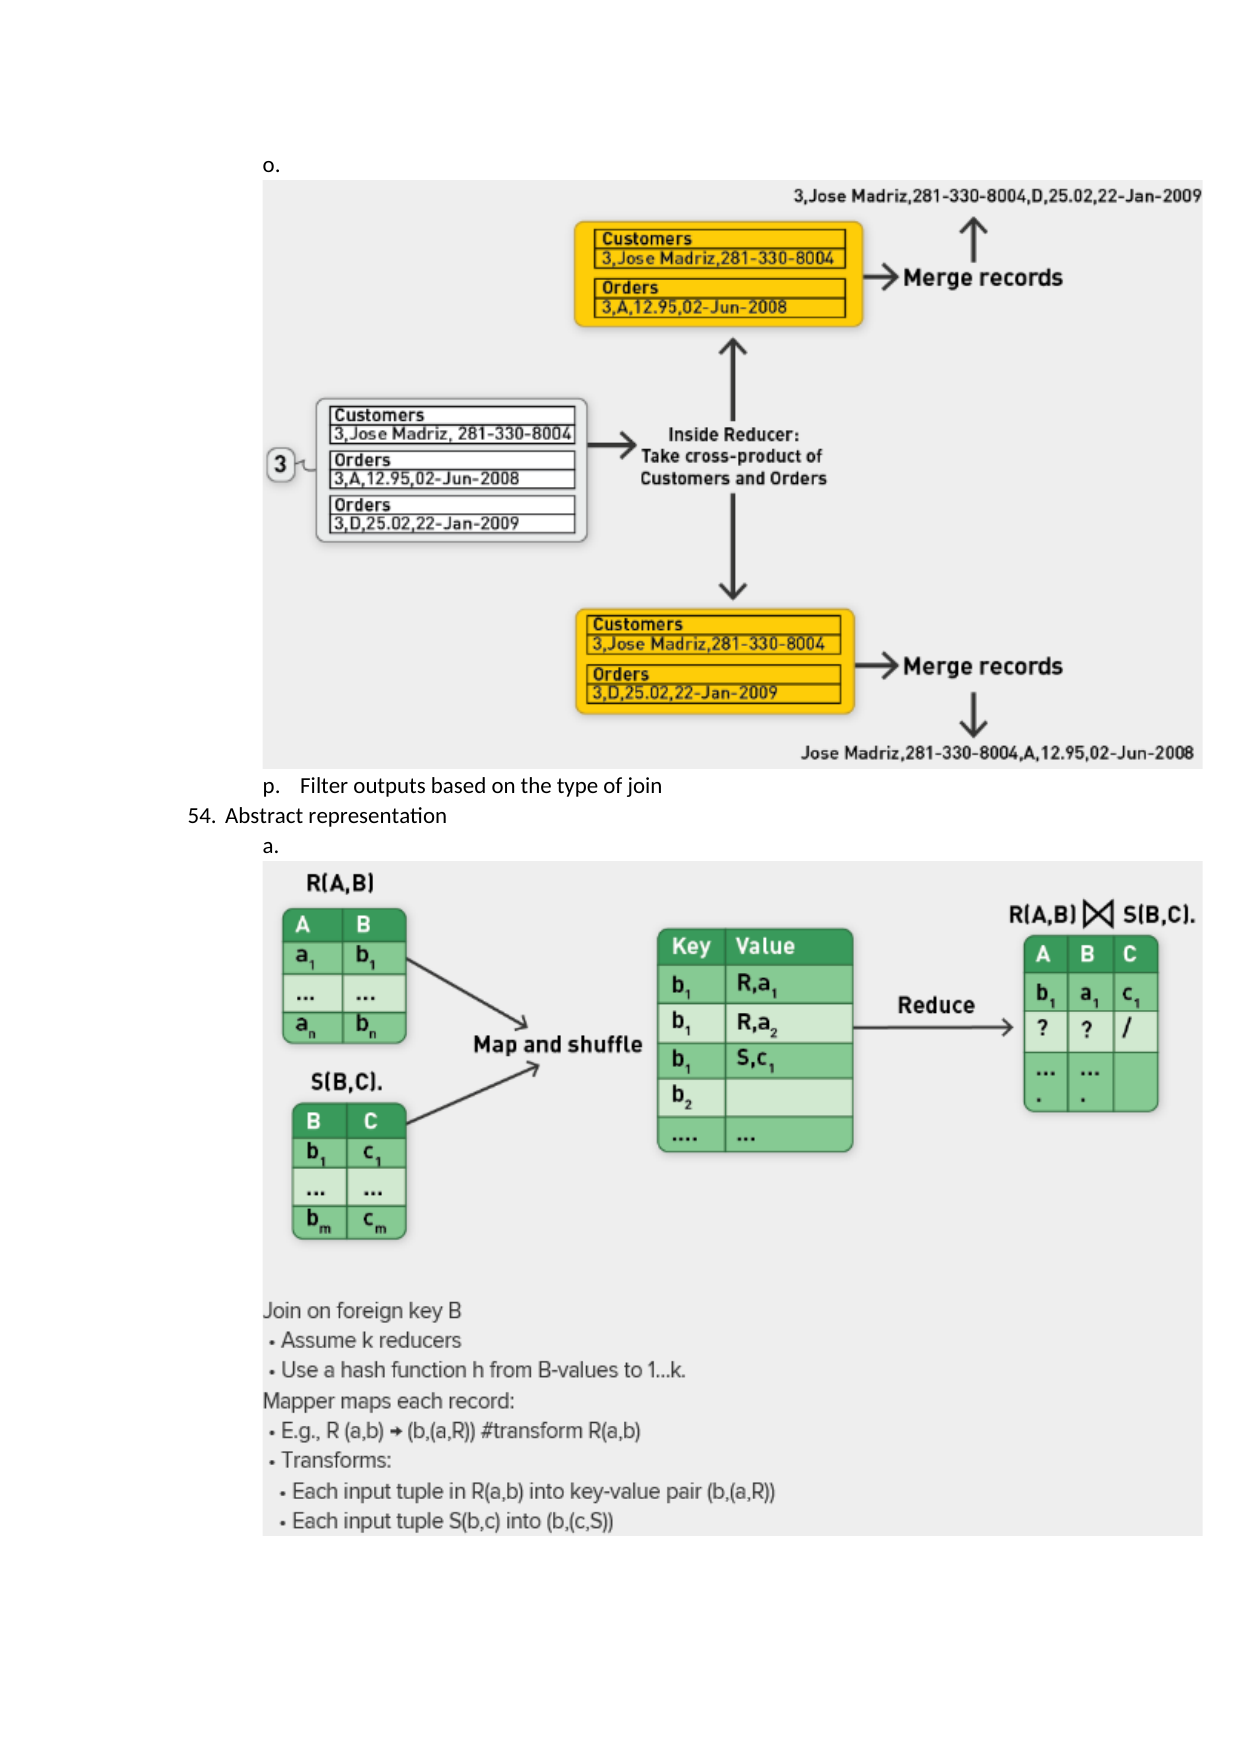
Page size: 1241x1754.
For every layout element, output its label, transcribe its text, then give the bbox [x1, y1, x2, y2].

list Filter outputs based on the type of join [262, 771, 1090, 799]
list Abstract representation [187, 801, 1090, 829]
picture [262, 180, 1203, 769]
picture [262, 861, 1203, 1536]
